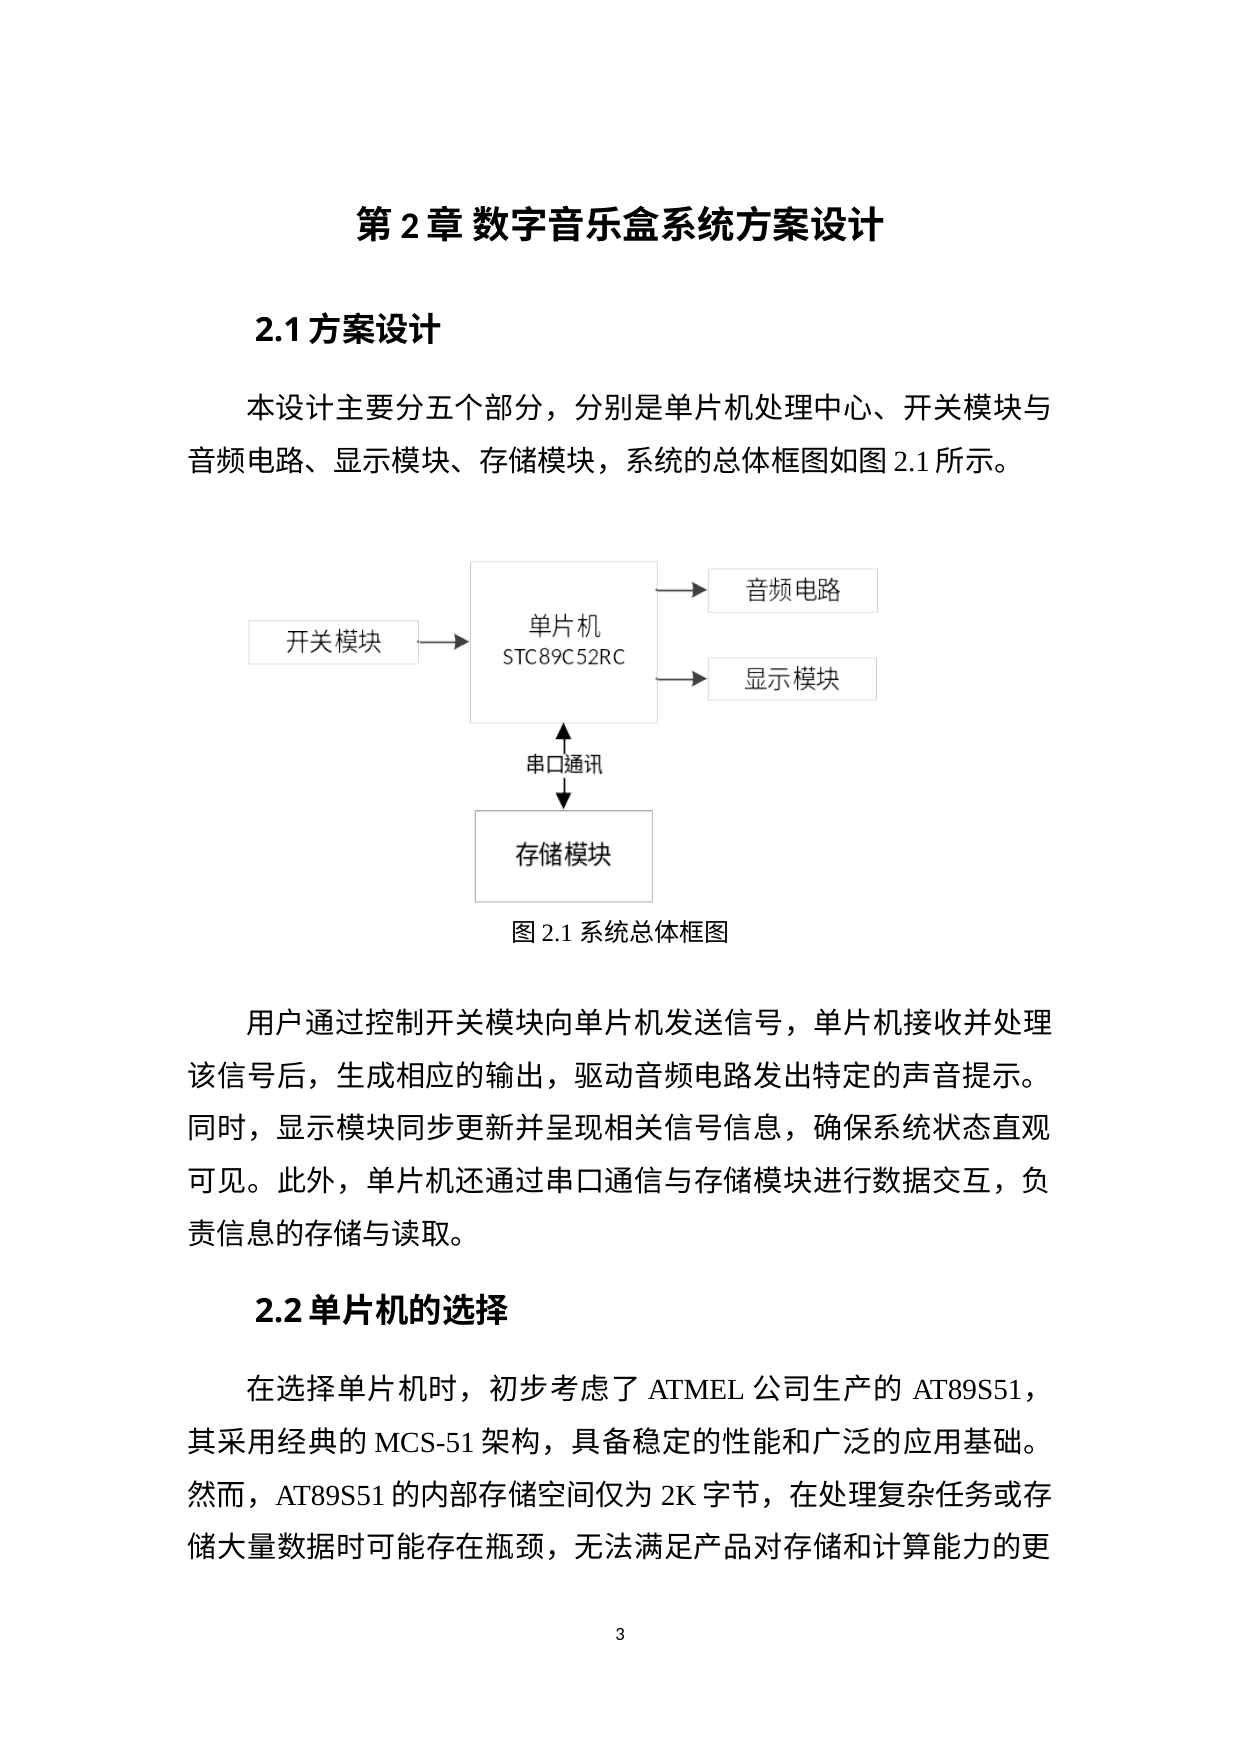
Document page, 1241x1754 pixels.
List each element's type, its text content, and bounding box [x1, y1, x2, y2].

subtitle 2.2单片机的选择 [187, 1276, 1053, 1341]
subtitle 2.1方案设计 [187, 295, 1053, 360]
text 图2.1 系统总体框图 [187, 912, 1053, 948]
subtitle 第2章 数字音乐盒系统方案设计 [187, 194, 1053, 249]
text 本设计主要分五个部分，分别是单片机处理中心、开关模块与音频电路、显示模块、存储模块，系统的总体框图如图2.1所示。 [187, 384, 1053, 479]
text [187, 1365, 1053, 1566]
text 用户通过控制开关模块向单片机发送信号，单片机接收并处理该信号后，生成相应的输出，驱动音频电路发出特定的声音提示。同时，显示模块同步更新并呈现相关信号信息，确保系统状态直观可见。此外，单片机还通过串口通信与存储模块进行数据交互，负责信息的存储与读取。 [187, 999, 1053, 1253]
